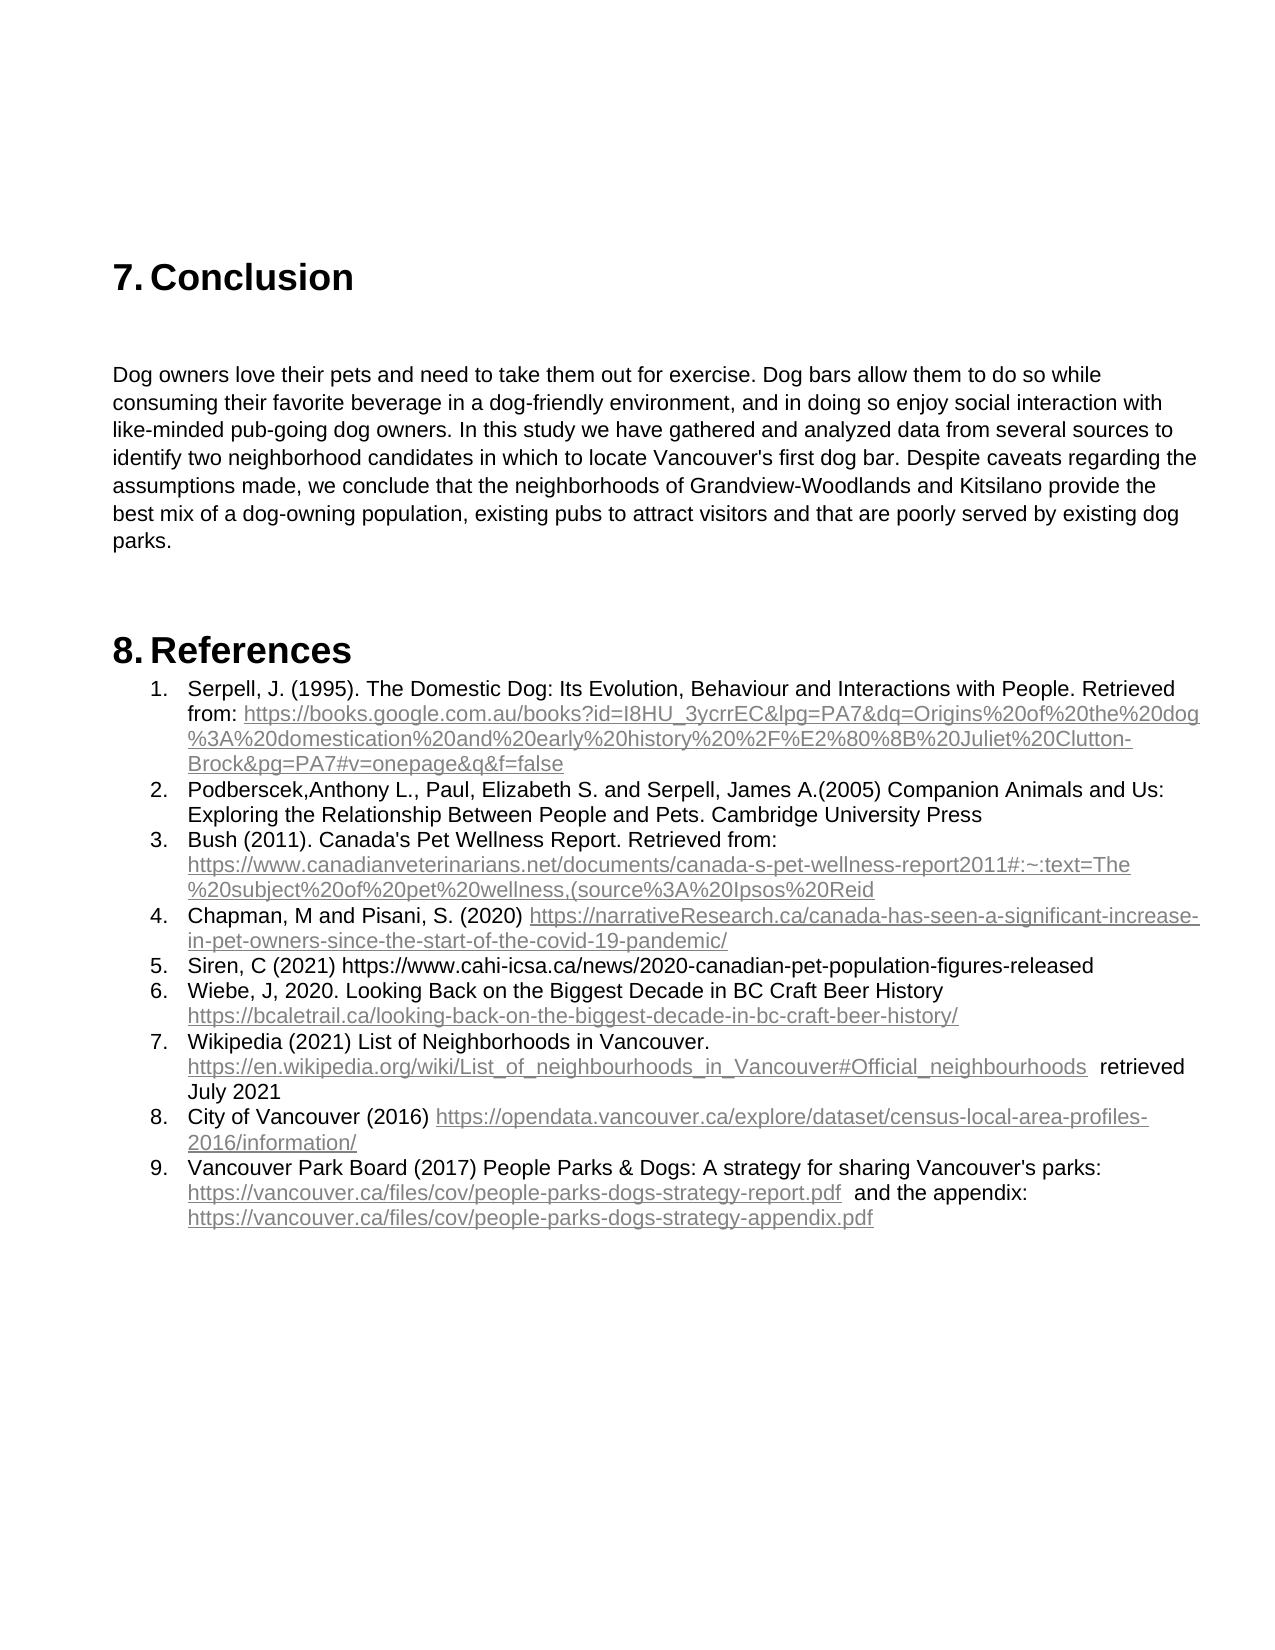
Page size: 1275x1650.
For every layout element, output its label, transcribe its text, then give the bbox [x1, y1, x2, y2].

list Wikipedia (2021) List of Neighborhoods in Vancouver. https://en.wikipedia.org/wiki/List_of_neighbourhoods_in_Vancouver#Official_neighbourhoods retrieved July 2021 [150, 1029, 1200, 1104]
list Bush (2011). Canada's Pet Wellness Report. Retrieved from: https://www.canadianveterinarians.net/documents/canada-s-pet-wellness-report2011#:~:text=The%20subject%20of%20pet%20wellness,(source%3A%20Ipsos%20Reid [150, 827, 1200, 903]
list Serpell, J. (1995). The Domestic Dog: Its Evolution, Behaviour and Interactions with People. Retrieved from: https://books.google.com.au/books?id=I8HU_3ycrrEC&lpg=PA7&dq=Origins%20of%20the%20dog%3A%20domestication%20and%20early%20history%20%2F%E2%80%8B%20Juliet%20Clutton-Brock&pg=PA7#v=onepage&q&f=false [150, 676, 1200, 777]
list City of Vancouver (2016) https://opendata.vancouver.ca/explore/dataset/census-local-area-profiles-2016/information/ [150, 1104, 1200, 1155]
list Vancouver Park Board (2017) People Parks & Dogs: A strategy for sharing Vancouver's parks: https://vancouver.ca/files/cov/people-parks-dogs-strategy-report.pdf and the appendix: https://vancouver.ca/files/cov/people-parks-dogs-strategy-appendix.pdf [150, 1155, 1200, 1230]
text Dog owners love their pets and need to take them out for exercise. Dog bars allow them to do so while consuming their favorite beverage in a dog-friendly environment, and in doing so enjoy social interaction with like-minded pub-going dog owners. In this study we have gathered and analyzed data from several sources to identify two neighborhood candidates in which to locate Vancouver's first dog bar. Despite caveats regarding the assumptions made, we conclude that the neighborhoods of Grandview-Woodlands and Kitsilano provide the best mix of a dog-owning population, existing pubs to attract visitors and that are poorly served by existing dog parks. [112, 362, 1200, 553]
list Siren, C (2021) https://www.cahi-icsa.ca/news/2020-canadian-pet-population-figures-released [150, 953, 1200, 978]
list References [112, 628, 1200, 671]
list Wiebe, J, 2020. Looking Back on the Biggest Decade in BC Craft Beer History https://bcaletrail.ca/looking-back-on-the-biggest-decade-in-bc-craft-beer-history/ [150, 978, 1200, 1029]
list Podberscek,Anthony L., Paul, Elizabeth S. and Serpell, James A.(2005) Companion Animals and Us: Exploring the Relationship Between People and Pets. Cambridge University Press [150, 777, 1200, 827]
list Chapman, M and Pisani, S. (2020) https://narrativeResearch.ca/canada-has-seen-a-significant-increase-in-pet-owners-since-the-start-of-the-covid-19-pandemic/ [150, 903, 1200, 953]
list Conclusion [112, 255, 1200, 298]
